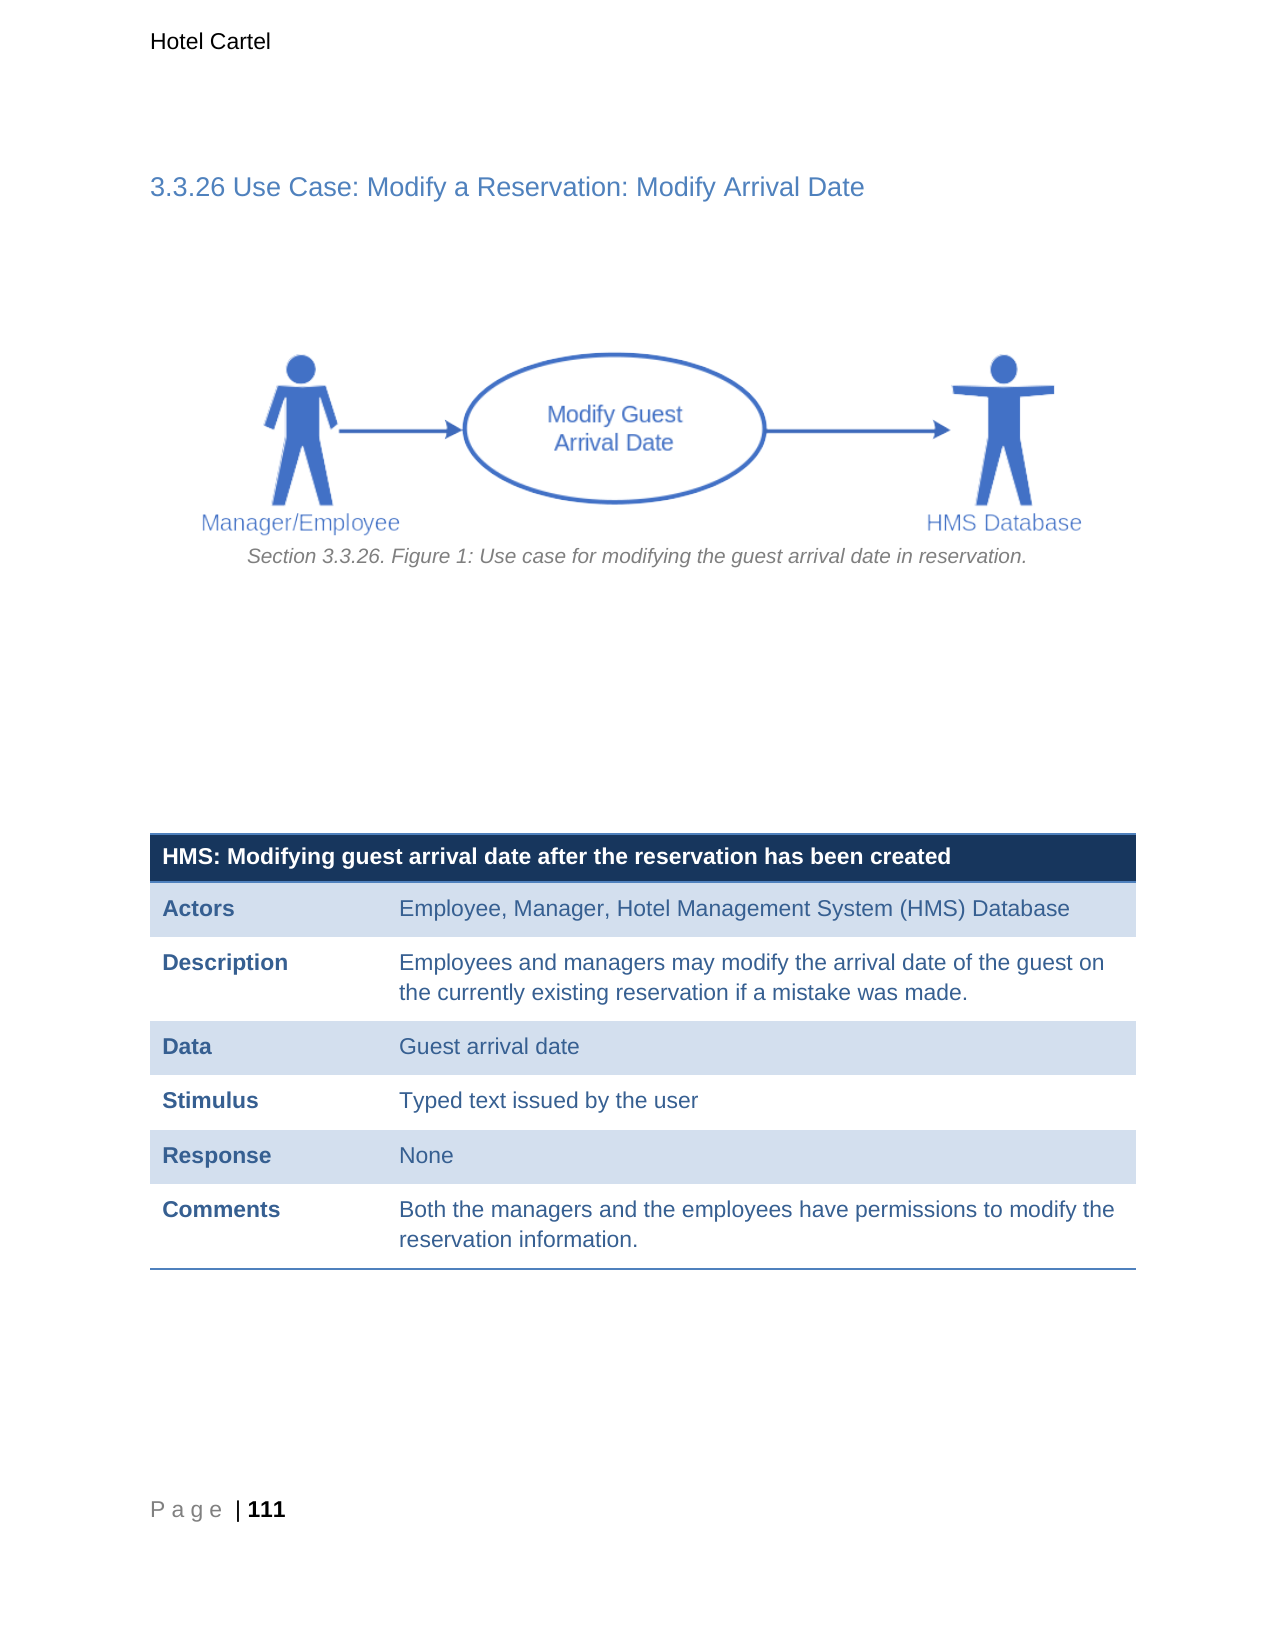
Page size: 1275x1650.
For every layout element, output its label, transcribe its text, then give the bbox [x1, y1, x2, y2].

subtitle 3.3.26 Use Case: Modify a Reservation: Modify Arrival Date [150, 171, 1125, 202]
table_header Section 3.3.26. Figure 1: Use case for modifying the guest arrival date in reservation. [139, 233, 1136, 833]
table_cell [139, 833, 1136, 1433]
